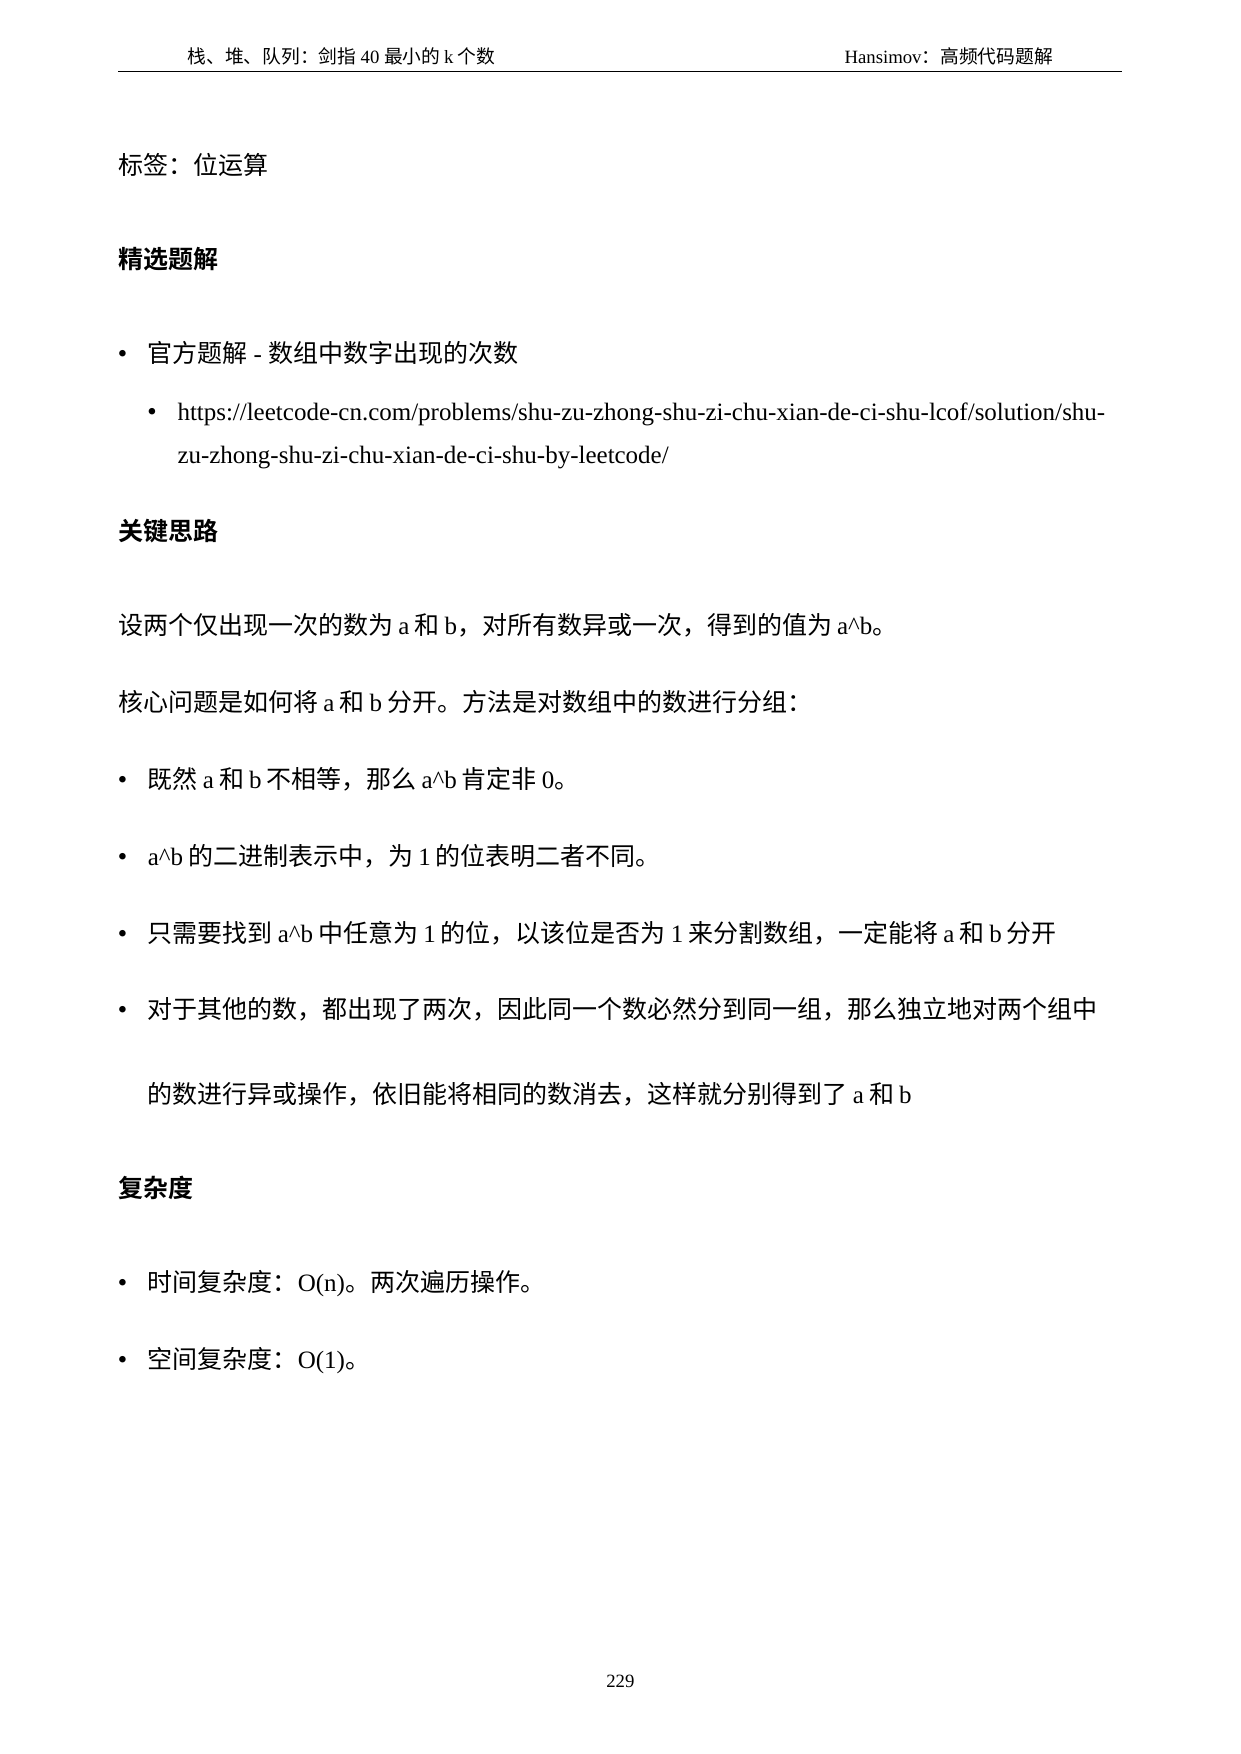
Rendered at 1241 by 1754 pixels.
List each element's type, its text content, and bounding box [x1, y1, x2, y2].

text 对于其他的数，都出现了两次，因此同一个数必然分到同一组，那么独立地对两个组中的数进行异或操作，依旧能将相同的数消去，这样就分别得到了a和b [118, 974, 1122, 1127]
subtitle 精选题解 [118, 224, 1097, 292]
text https://leetcode-cn.com/problems/shu-zu-zhong-shu-zi-chu-xian-de-ci-shu-lcof/solution/shu-zu-zhong-shu-zi-chu-xian-de-ci-shu-by-leetcode/ [148, 395, 1122, 471]
subtitle 关键思路 [118, 495, 1097, 563]
text 时间复杂度：O(n)。两次遍历操作。 [118, 1247, 1122, 1315]
text 核心问题是如何将a和b分开。方法是对数组中的数进行分组： [118, 666, 1122, 734]
text 设两个仅出现一次的数为a和b，对所有数异或一次，得到的值为a^b。 [118, 589, 1122, 657]
text 空间复杂度：O(1)。 [118, 1324, 1122, 1392]
subtitle 复杂度 [118, 1153, 1097, 1221]
text 官方题解 - 数组中数字出现的次数 [118, 318, 1122, 386]
text a^b的二进制表示中，为1的位表明二者不同。 [118, 820, 1122, 888]
text 只需要找到a^b中任意为1的位，以该位是否为1来分割数组，一定能将a和b分开 [118, 897, 1122, 965]
text 既然a和b不相等，那么a^b肯定非0。 [118, 743, 1122, 811]
text 标签：位运算 [118, 130, 1122, 198]
